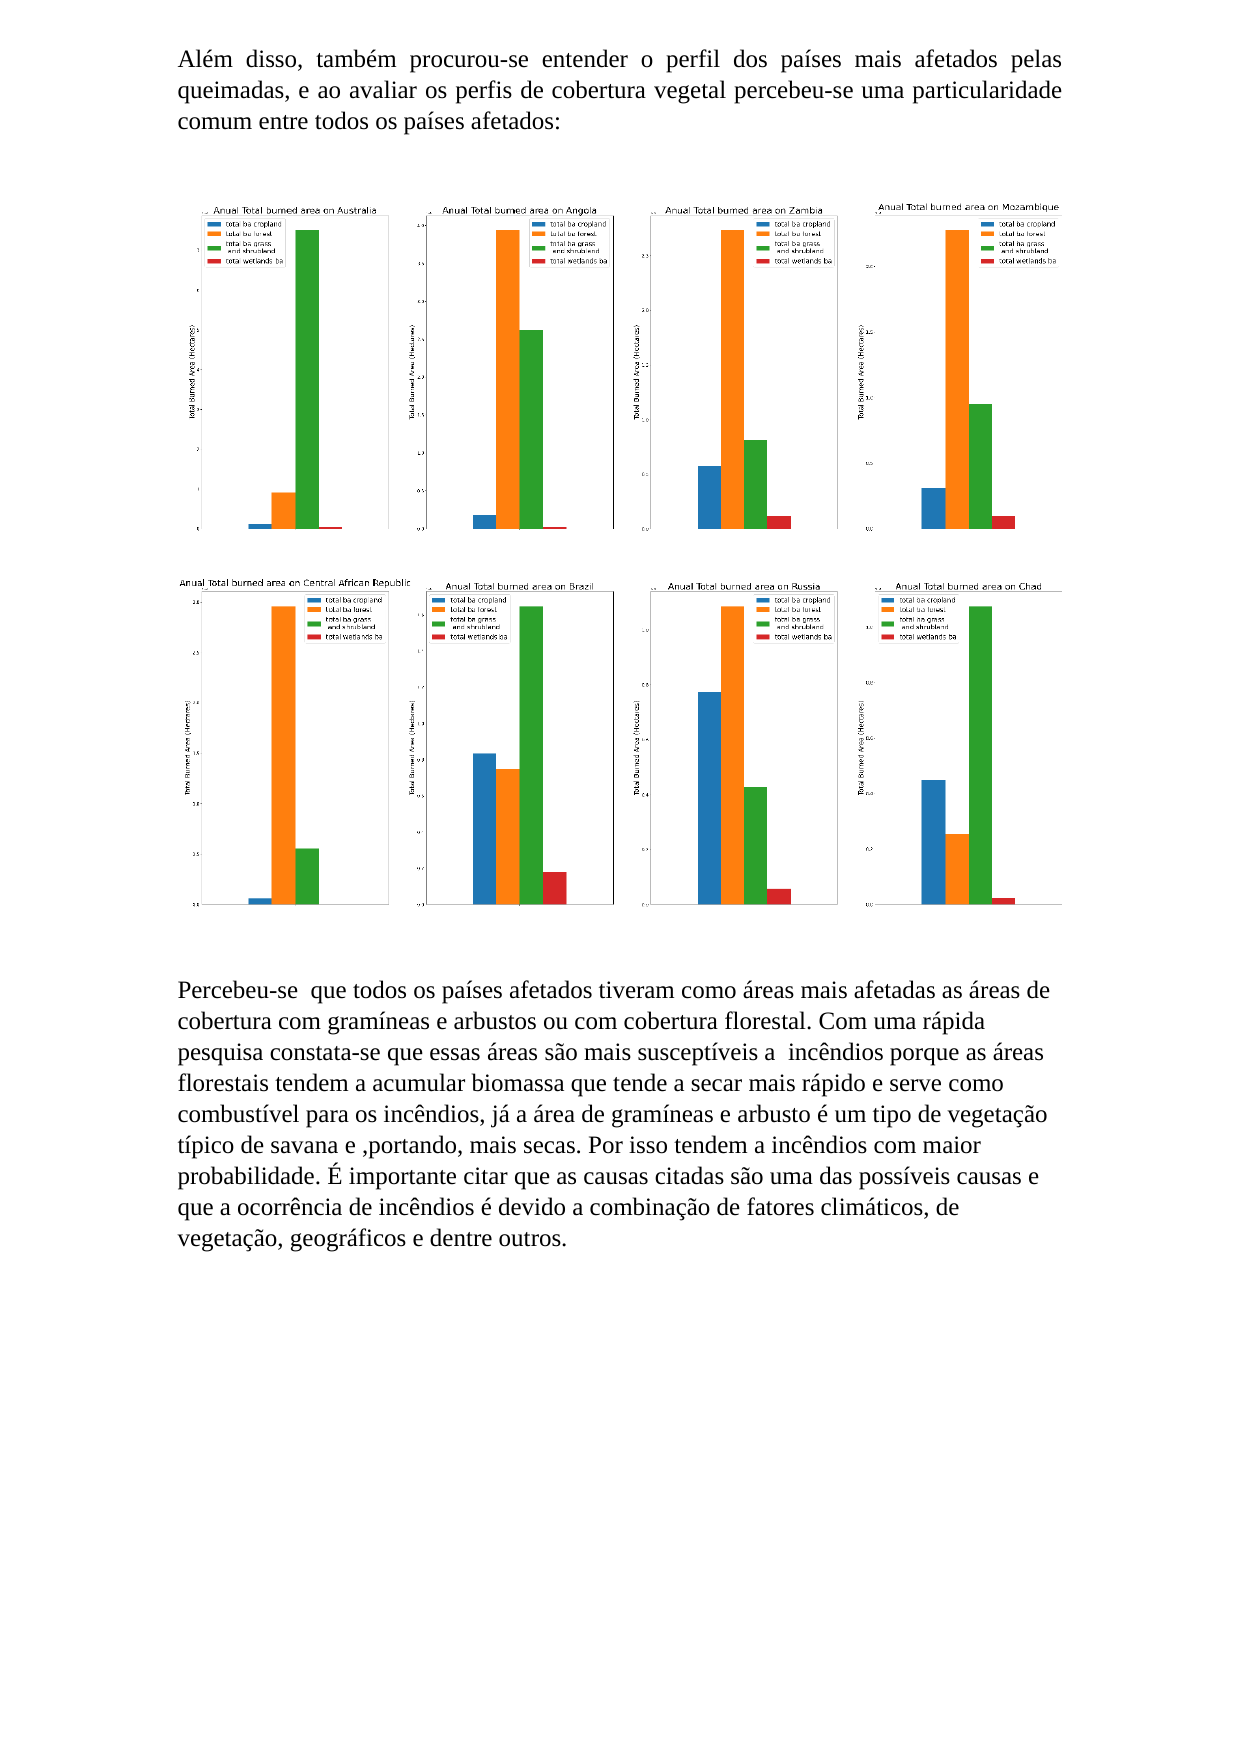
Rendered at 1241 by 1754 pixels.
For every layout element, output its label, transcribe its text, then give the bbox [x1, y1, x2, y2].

text Percebeu-se que todos os países afetados tiveram como áreas mais afetadas as áreas de cobertura com gramíneas e arbustos ou com cobertura florestal. Com uma rápida pesquisa constata-se que essas áreas são mais susceptíveis a incêndios porque as áreas florestais tendem a acumular biomassa que tende a secar mais rápido e serve como combustível para os incêndios, já a área de gramíneas e arbusto é um tipo de vegetação típico de savana e ,portando, mais secas. Por isso tendem a incêndios com maior probabilidade. É importante citar que as causas citadas são uma das possíveis causas e que a ocorrência de incêndios é devido a combinação de fatores climáticos, de vegetação, geográficos e dentre outros. [177, 975, 1063, 1252]
picture [177, 201, 1063, 909]
text Além disso, também procurou-se entender o perfil dos países mais afetados pelas queimadas, e ao avaliar os perfis de cobertura vegetal percebeu-se uma particularidade comum entre todos os países afetados: [177, 44, 1063, 135]
